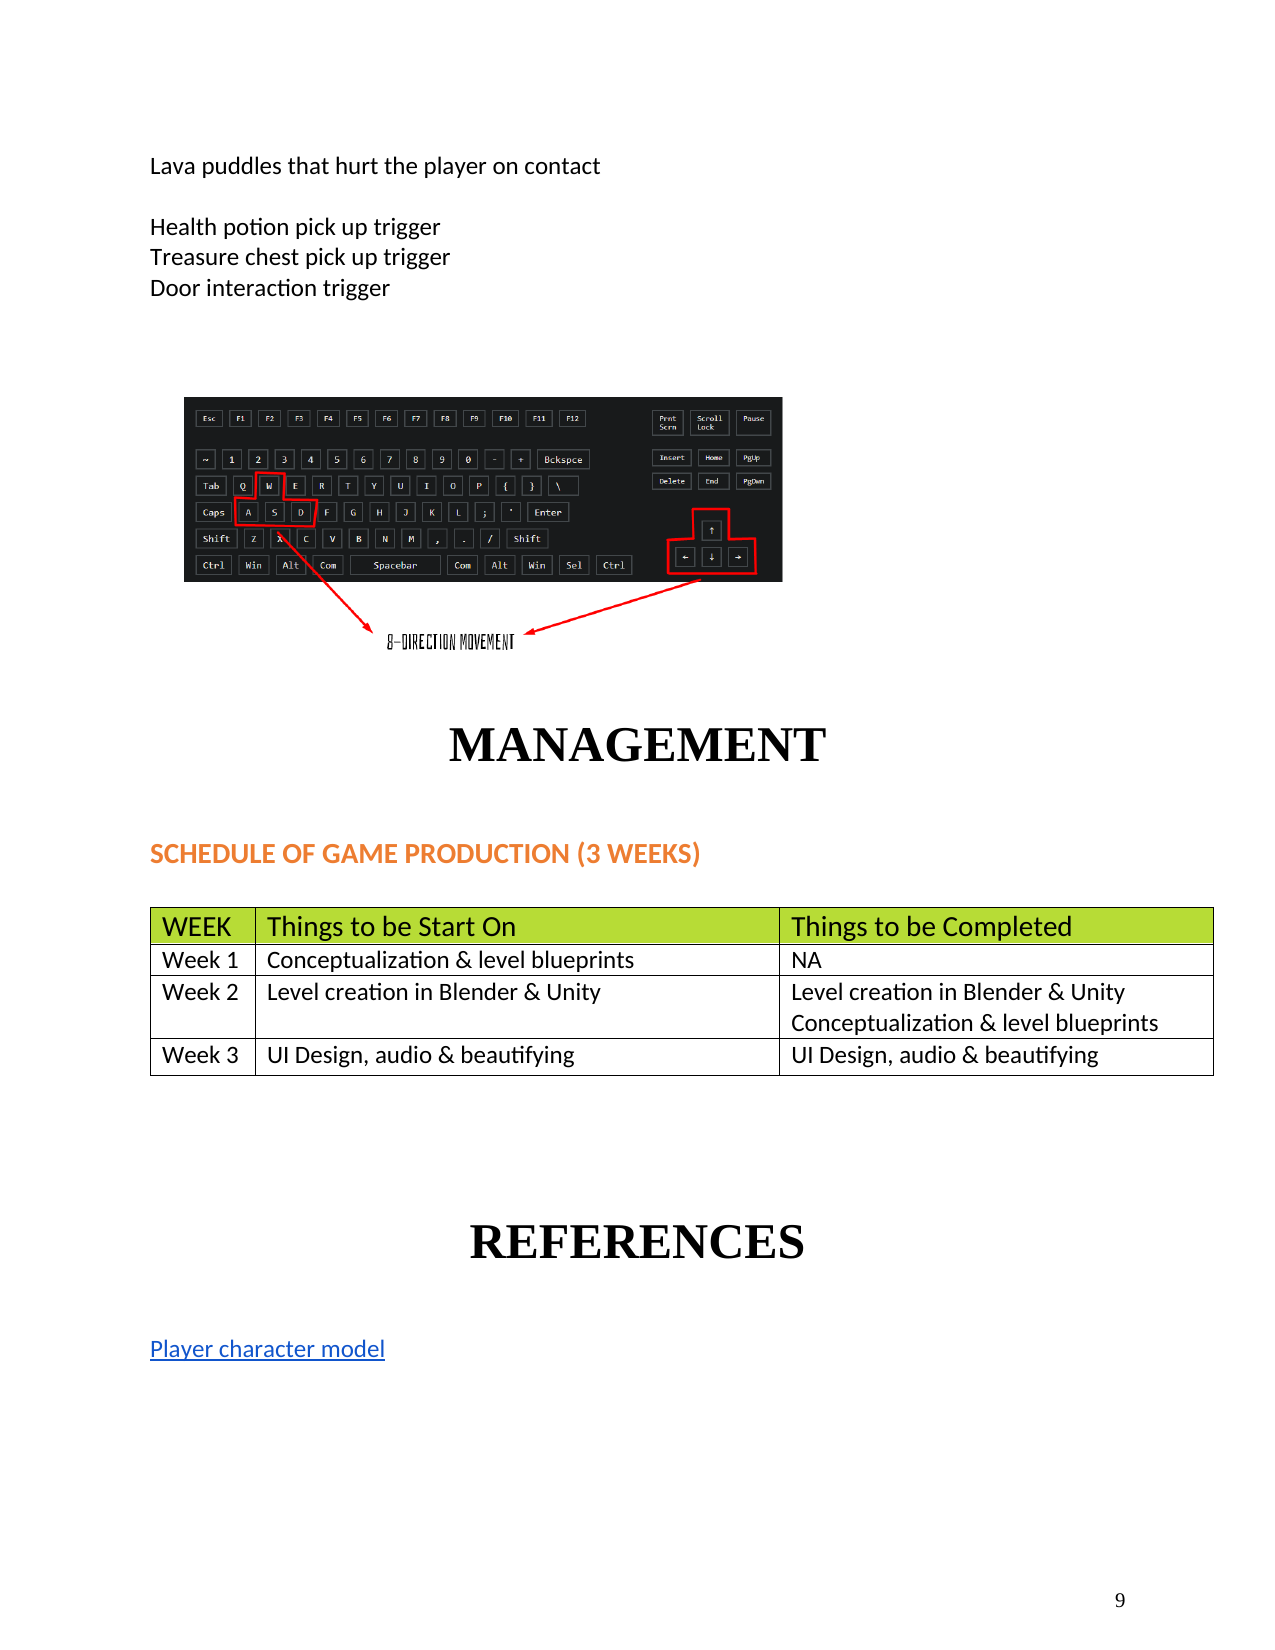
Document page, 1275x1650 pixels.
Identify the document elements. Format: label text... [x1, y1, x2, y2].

subtitle REFERENCES [150, 1212, 1125, 1270]
picture [150, 363, 812, 665]
text Door interaction trigger [150, 272, 1125, 303]
table_cell UI Design, audio & beautifying [780, 1039, 1213, 1075]
table_cell NA [780, 945, 1213, 975]
table_cell Week 1 [151, 945, 255, 975]
text Health potion pick up trigger [150, 211, 1125, 242]
text Player character model [150, 1333, 1125, 1364]
table_cell Level creation in Blender & Unity [256, 976, 779, 1038]
table_cell Week 3 [151, 1039, 255, 1075]
text Lava puddles that hurt the player on contact [150, 150, 1125, 181]
table_cell Level creation in Blender & Unity Conceptualization & level blueprints [780, 976, 1213, 1038]
table_cell Week 2 [151, 976, 255, 1038]
table_cell Conceptualization & level blueprints [256, 945, 779, 975]
text Treasure chest pick up trigger [150, 242, 1125, 272]
table_header Things to be Completed [780, 908, 1213, 943]
table_header Things to be Start On [256, 908, 779, 943]
subtitle MANAGEMENT [150, 715, 1125, 772]
text SCHEDULE OF GAME PRODUCTION (3 WEEKS) [150, 836, 1125, 871]
table_cell UI Design, audio & beautifying [256, 1039, 779, 1075]
table_header WEEK [151, 908, 255, 943]
